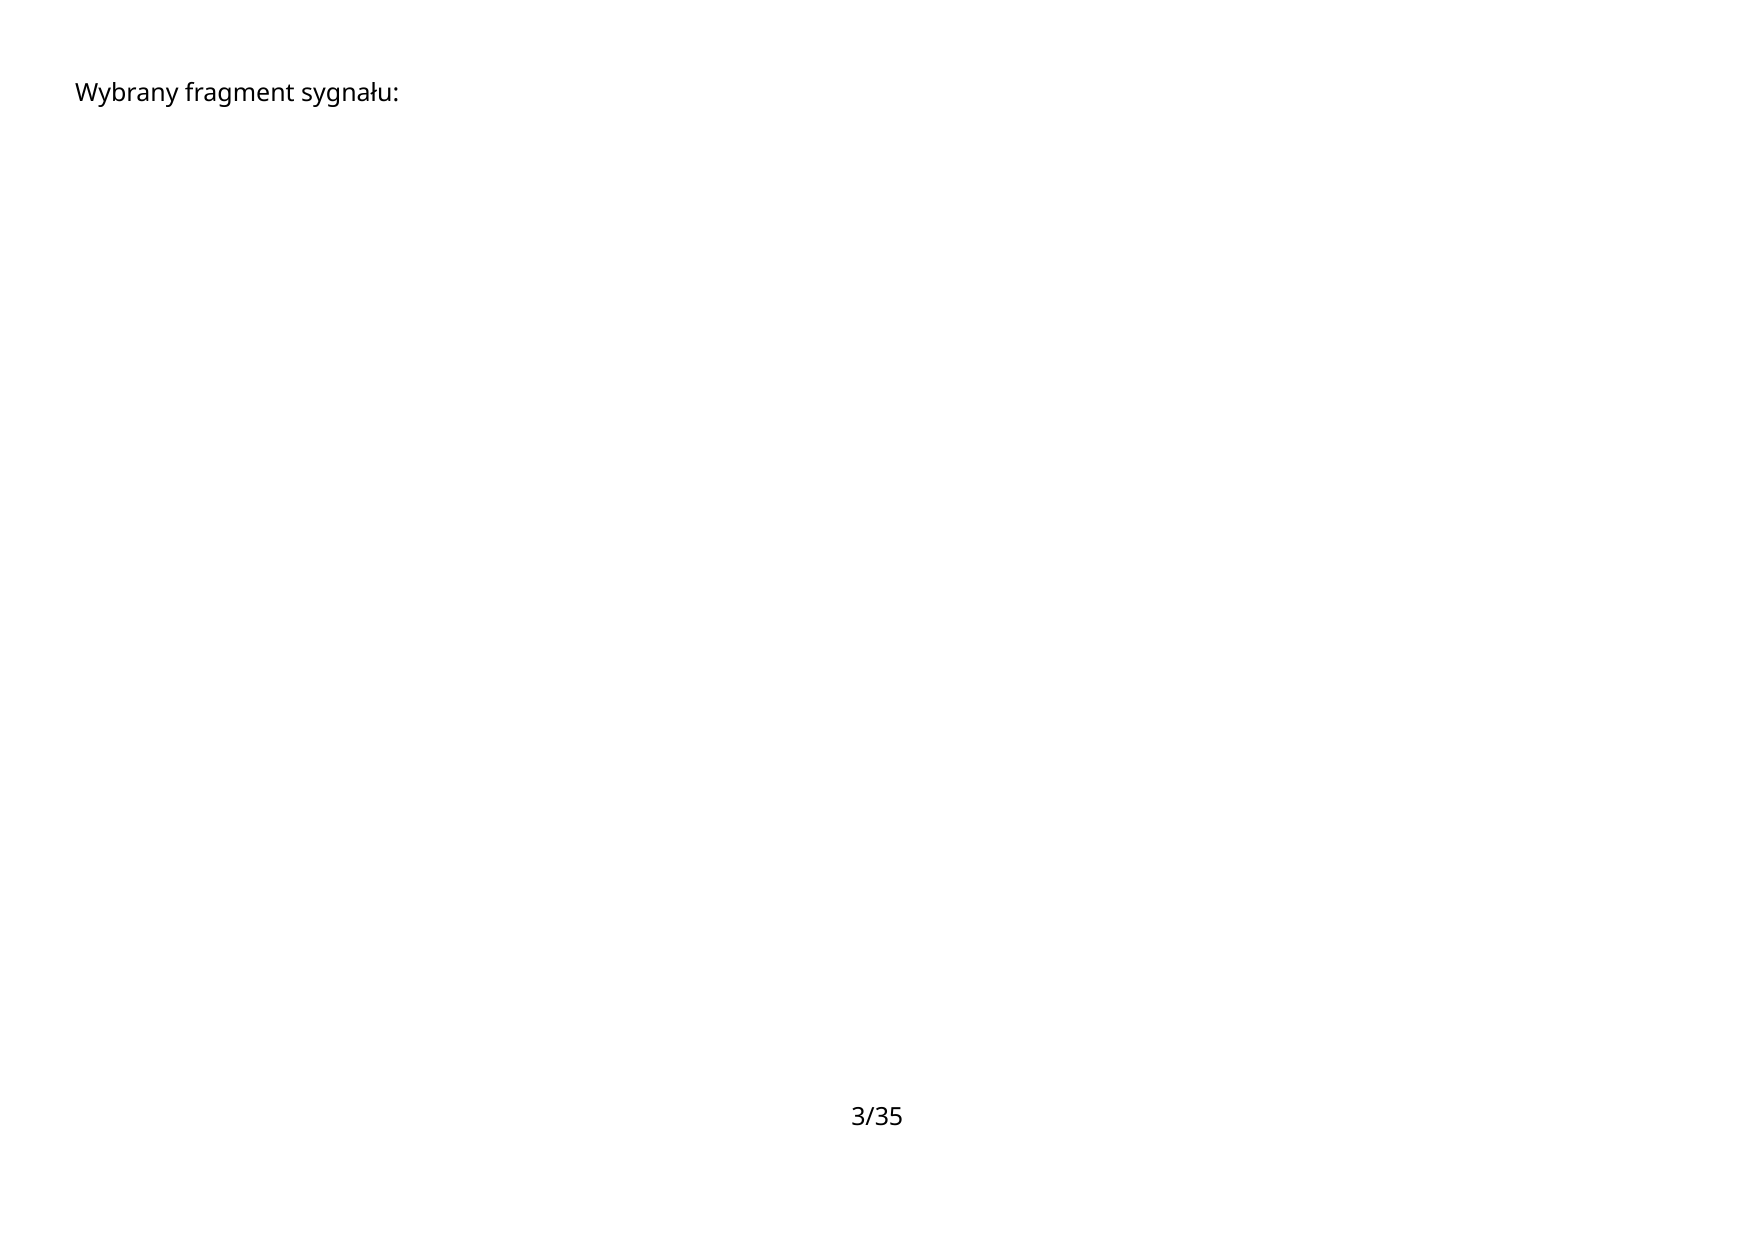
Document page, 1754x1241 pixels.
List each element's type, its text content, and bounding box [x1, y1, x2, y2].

text Wybrany fragment sygnału: [75, 75, 1679, 109]
